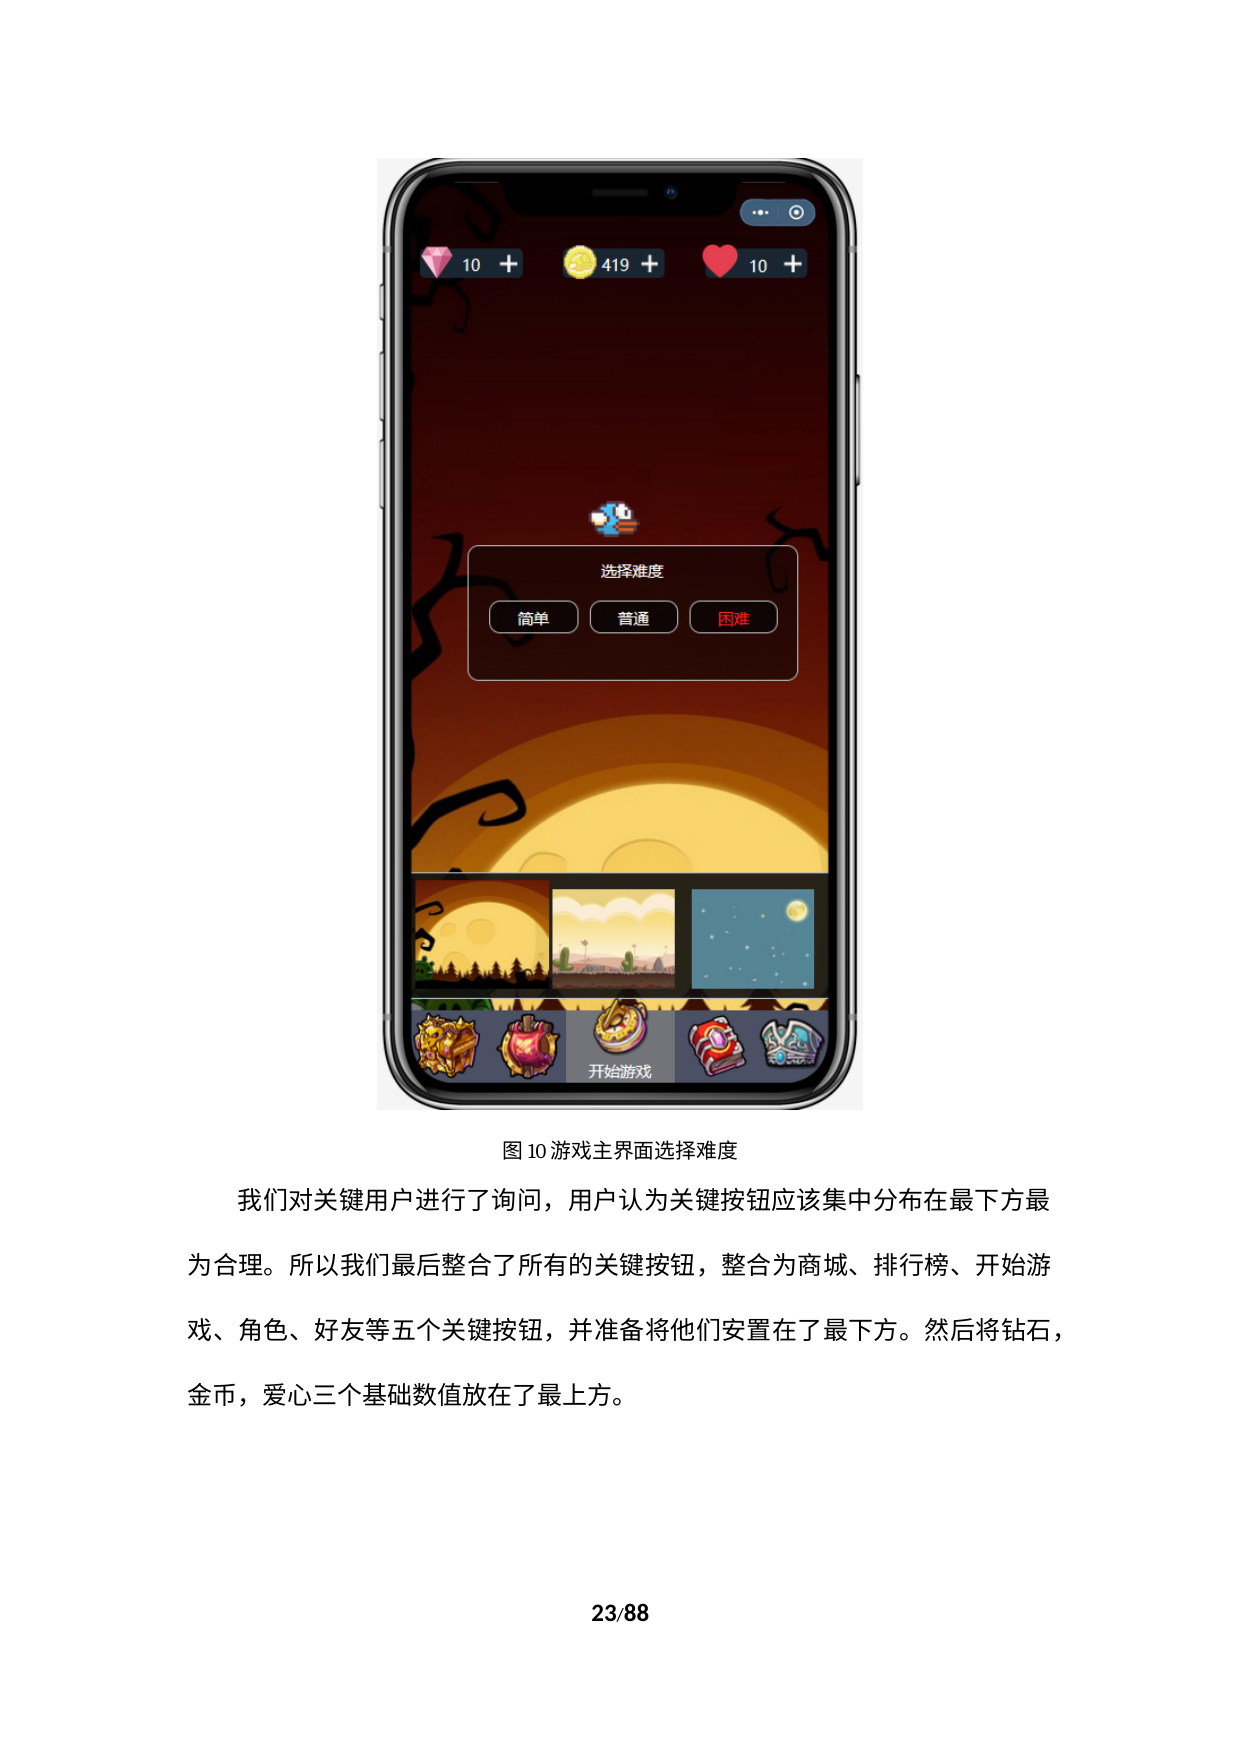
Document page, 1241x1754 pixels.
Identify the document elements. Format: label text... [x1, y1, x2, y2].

picture [377, 158, 864, 1110]
text 我们对关键用户进行了询问，用户认为关键按钮应该集中分布在最下方最为合理。所以我们最后整合了所有的关键按钮，整合为商城、排行榜、开始游戏、角色、好友等五个关键按钮，并准备将他们安置在了最下方。然后将钻石，金币，爱心三个基础数值放在了最上方。 [187, 1166, 1053, 1426]
text 图 10游戏主界面选择难度 [187, 1133, 1053, 1166]
